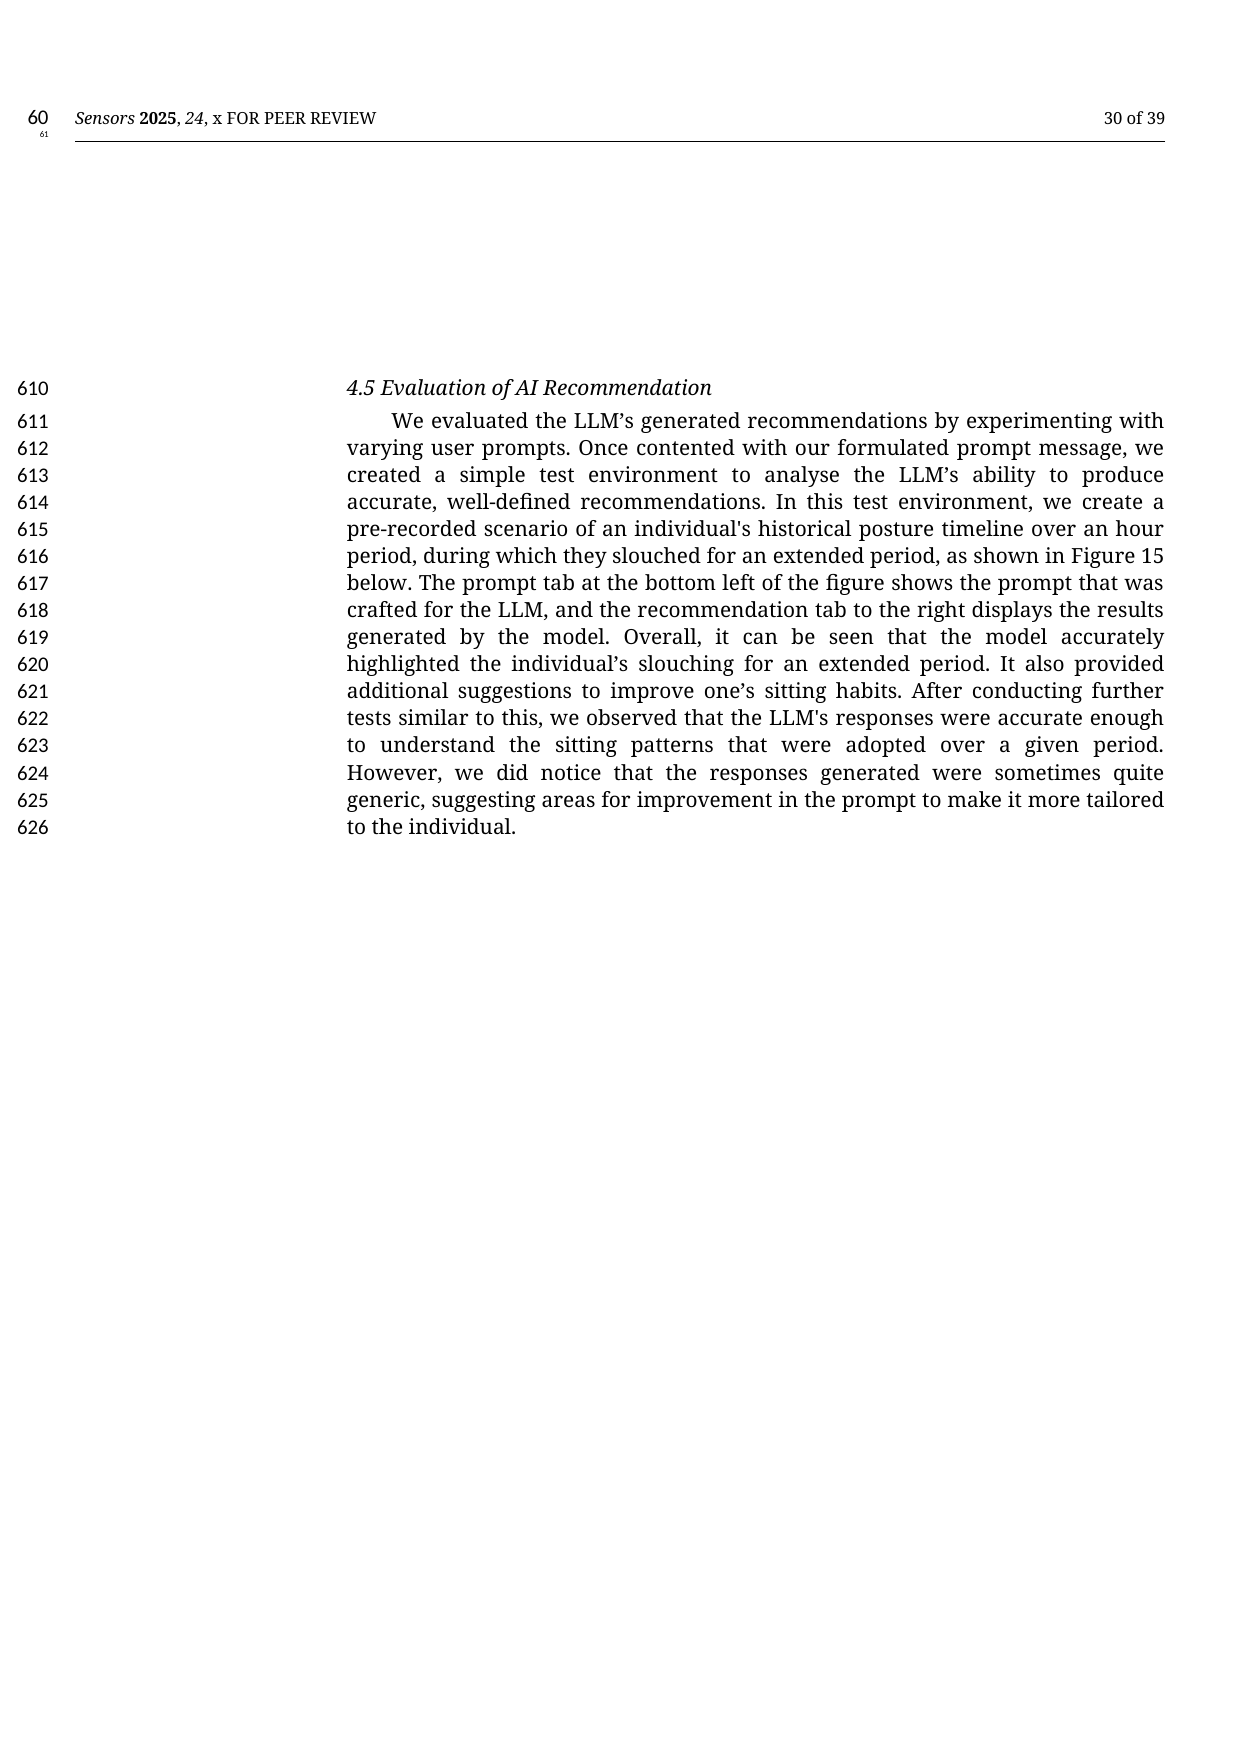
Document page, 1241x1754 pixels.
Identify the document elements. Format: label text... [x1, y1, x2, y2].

text We evaluated the LLM’s generated recommendations by experimenting with varying user prompts. Once contented with our formulated prompt message, we created a simple test environment to analyse the LLM’s ability to produce accurate, well-defined recommendations. In this test environment, we create a pre-recorded scenario of an individual's historical posture timeline over an hour period, during which they slouched for an extended period, as shown in Figure 15 below. The prompt tab at the bottom left of the figure shows the prompt that was crafted for the LLM, and the recommendation tab to the right displays the results generated by the model. Overall, it can be seen that the model accurately highlighted the individual’s slouching for an extended period. It also provided additional suggestions to improve one’s sitting habits. After conducting further tests similar to this, we observed that the LLM's responses were accurate enough to understand the sitting patterns that were adopted over a given period. However, we did notice that the responses generated were sometimes quite generic, suggesting areas for improvement in the prompt to make it more tailored to the individual. [347, 407, 1165, 840]
subtitle 4.5 Evaluation of AI Recommendation [347, 374, 1165, 401]
